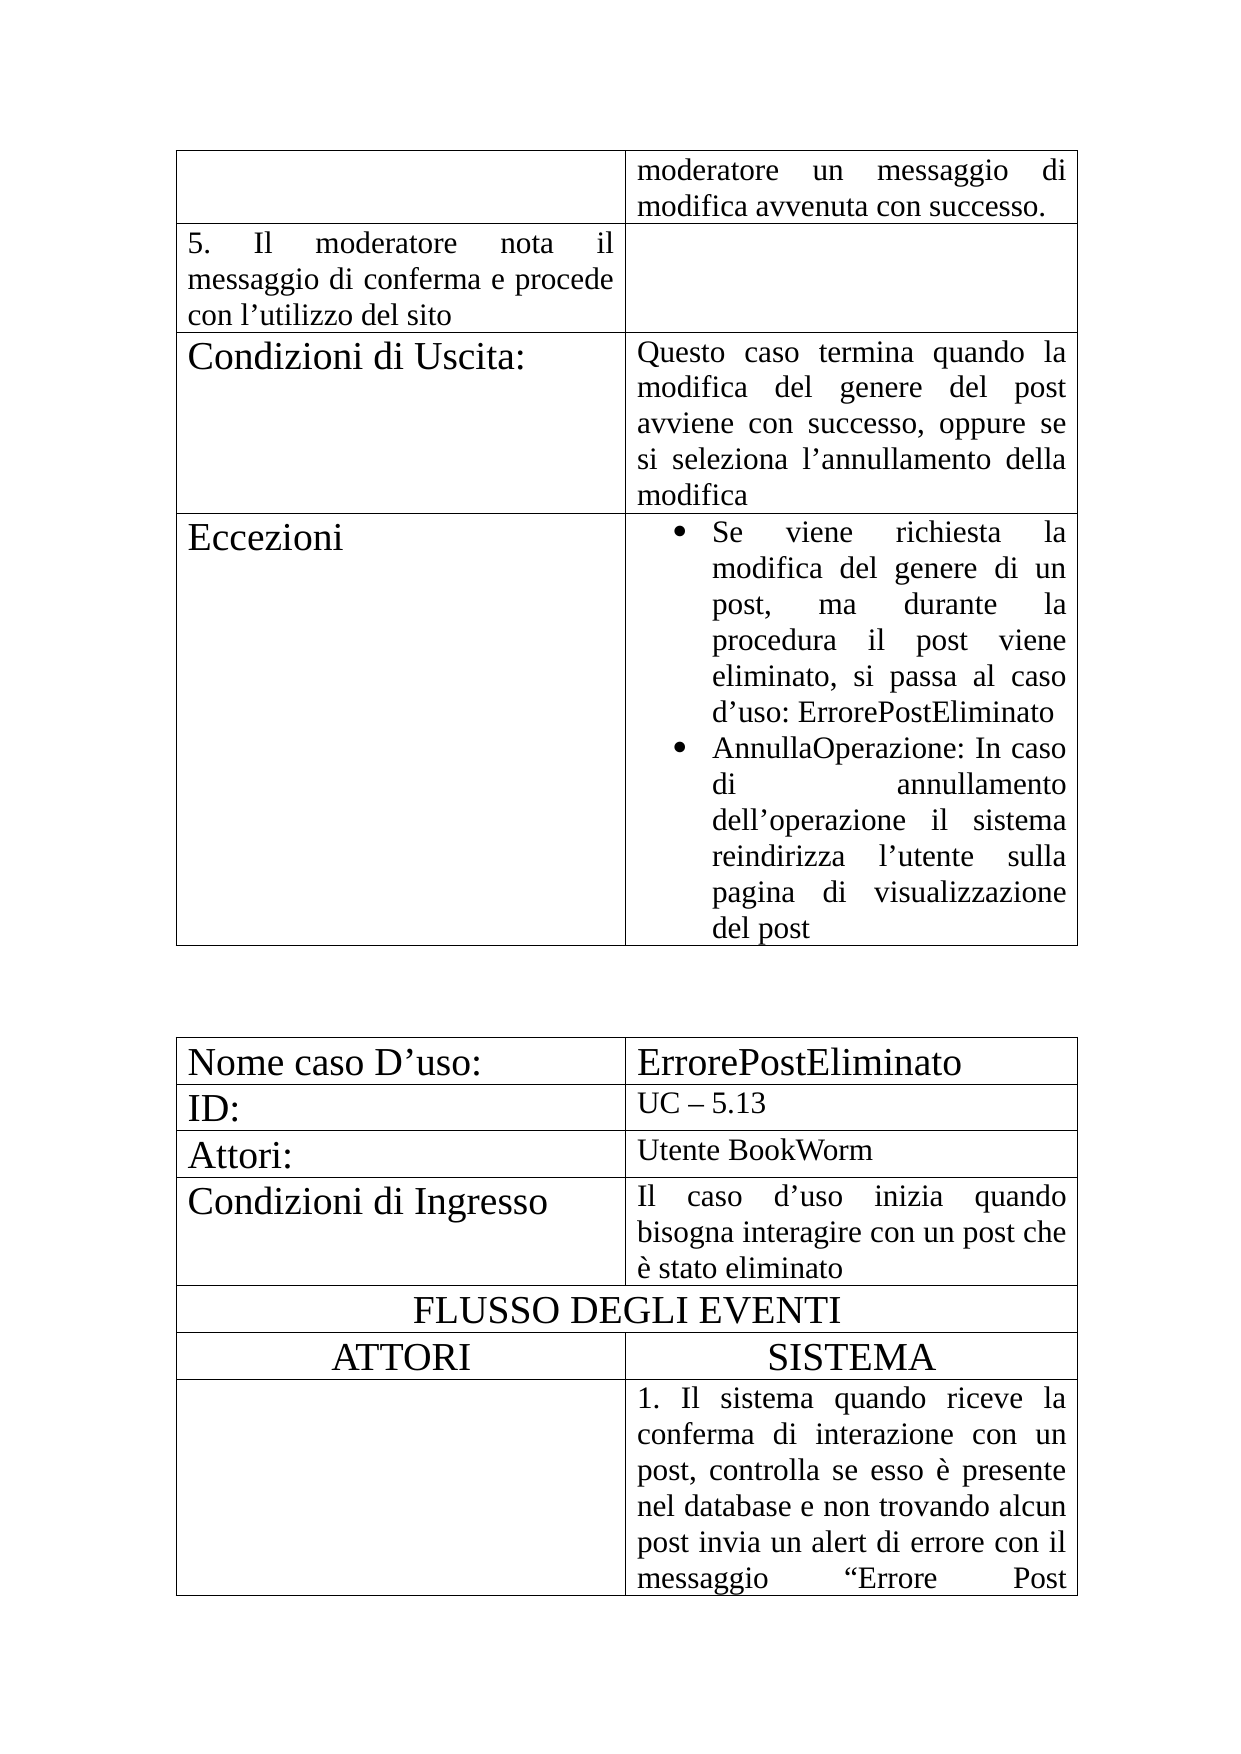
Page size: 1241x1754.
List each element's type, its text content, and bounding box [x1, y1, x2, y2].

table_cell [177, 151, 625, 223]
table_header ErrorePostEliminato [626, 1038, 1077, 1083]
table_cell Il caso d’uso inizia quando bisogna interagire con un post che è stato eliminato [626, 1178, 1077, 1285]
table_cell UC – 5.13 [626, 1085, 1077, 1130]
table_cell 5. Il moderatore nota il messaggio di conferma e procede con l’utilizzo del sito [177, 224, 625, 332]
table_cell SISTEMA [626, 1333, 1077, 1378]
table_cell ATTORI [177, 1333, 625, 1378]
table_header Nome caso D’uso: [177, 1038, 625, 1083]
table_cell Se viene richiesta la modifica del genere di un post, ma durante la procedura il post viene eliminato, si passa al caso d’uso: ErrorePostEliminato AnnullaOperazione: In caso di annullamento dell’operazione il sistema reindirizza l’utente sulla pagina di visualizzazione del post [626, 514, 1077, 945]
table_cell [626, 224, 1077, 332]
table_cell Questo caso termina quando la modifica del genere del post avviene con successo, oppure se si seleziona l’annullamento della modifica [626, 333, 1077, 512]
table_cell [177, 1380, 625, 1595]
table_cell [626, 1380, 1077, 1595]
table_cell FLUSSO DEGLI EVENTI [177, 1286, 1077, 1332]
table_cell ID: [177, 1085, 625, 1130]
table_cell Eccezioni [177, 514, 625, 945]
table_cell Condizioni di Ingresso [177, 1178, 625, 1285]
table_cell Attori: [177, 1131, 625, 1177]
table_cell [626, 151, 1077, 223]
table_cell Utente BookWorm [626, 1131, 1077, 1177]
table_cell Condizioni di Uscita: [177, 333, 625, 512]
